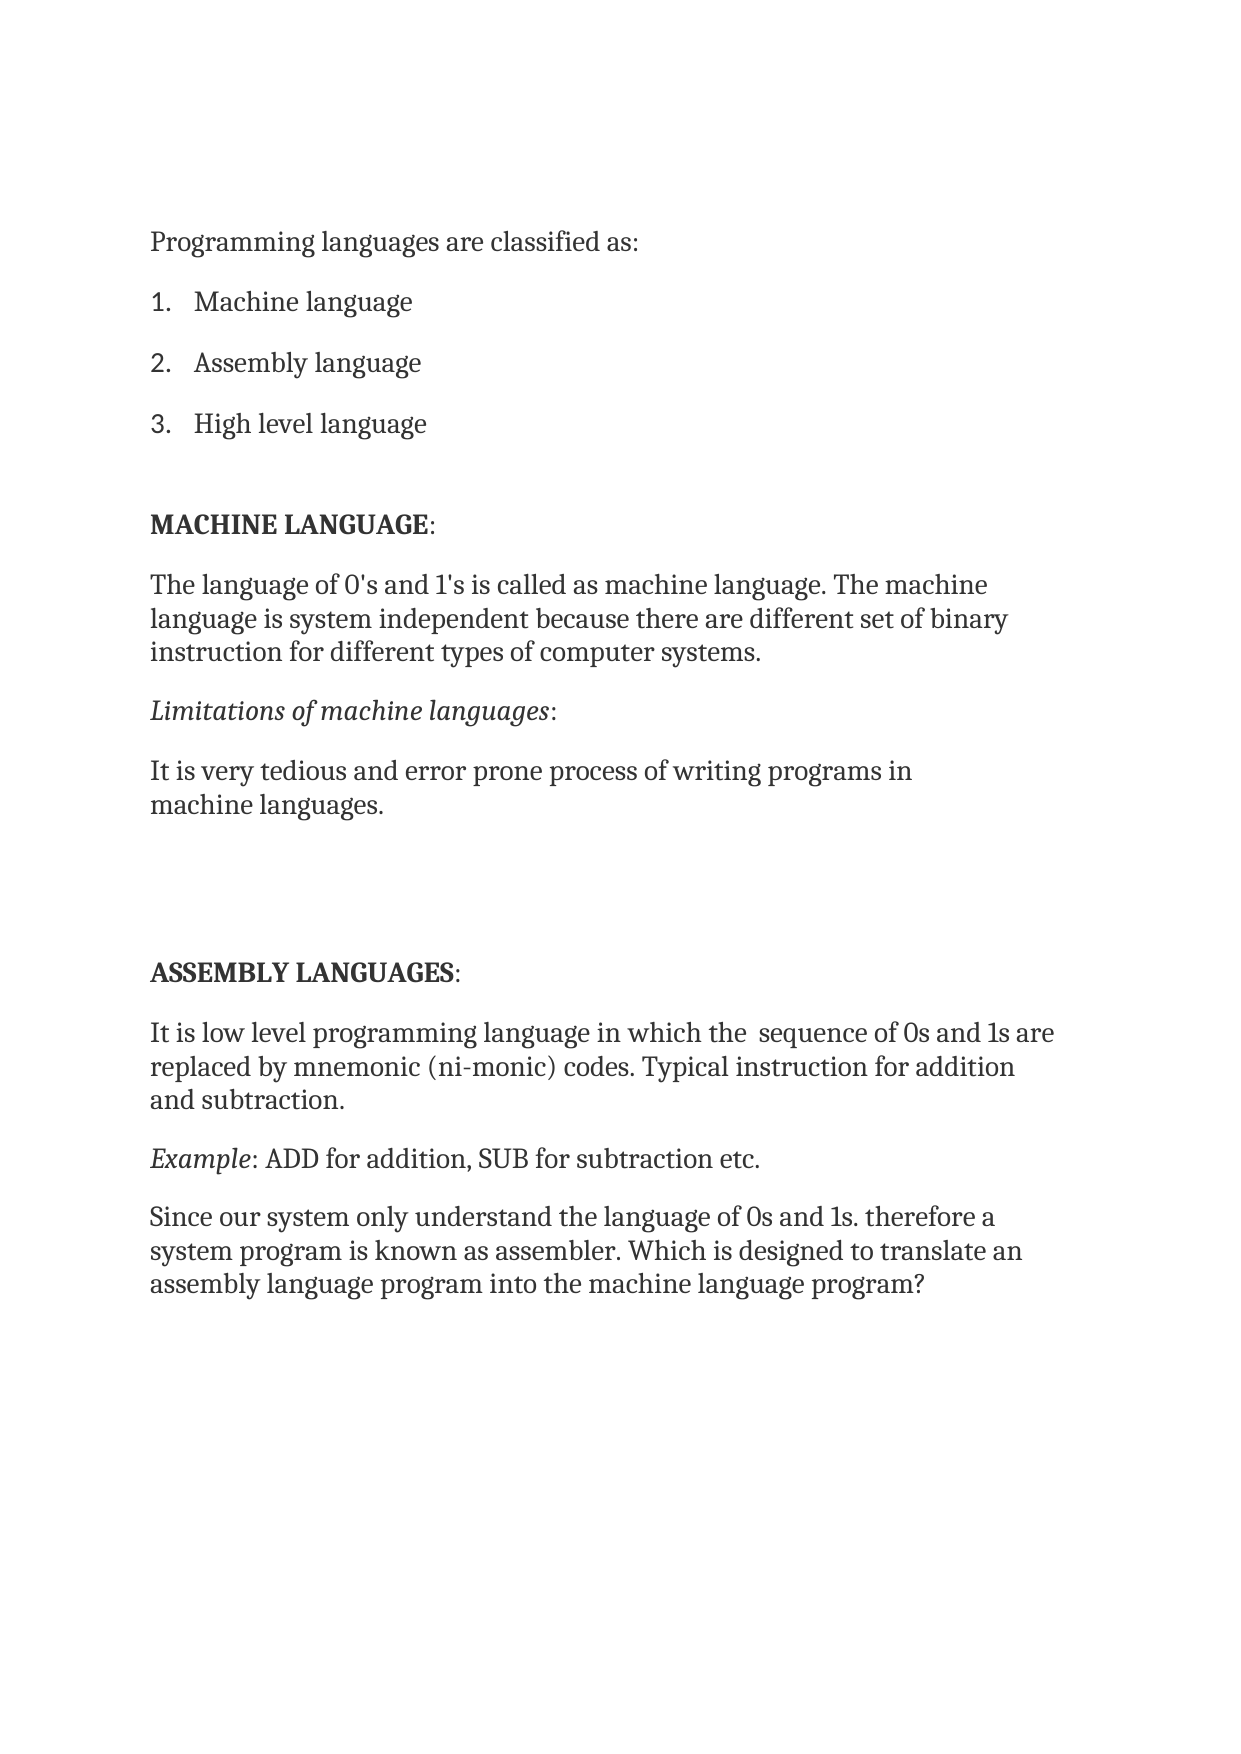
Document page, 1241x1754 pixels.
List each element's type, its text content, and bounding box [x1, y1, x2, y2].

list Assembly language [150, 344, 1176, 380]
text It is low level programming language in which the sequence of 0s and 1s are replaced by mnemonic (ni-monic) codes. Typical instruction for addition and subtraction. [150, 1016, 1065, 1117]
text Limitations of machine languages: [150, 694, 1176, 728]
list Machine language [150, 283, 1176, 319]
text Since our system only understand the language of 0s and 1s. therefore a system program is known as assembler. Which is designed to translate an assembly language program into the machine language program? [150, 1201, 1029, 1301]
text Example: ADD for addition, SUB for subtraction etc. [150, 1142, 1176, 1175]
text The language of 0's and 1's is called as machine language. The machine language is system independent because there are different set of binary instruction for different types of computer systems. [150, 568, 1018, 669]
text MACHINE LANGUAGE: [150, 508, 1176, 541]
text Programming languages are classified as: [150, 225, 1176, 258]
text ASSEMBLY LANGUAGES: [150, 956, 1176, 989]
text It is very tedious and error prone process of writing programs in machine languages. [150, 754, 1016, 822]
list High level language [150, 405, 1176, 440]
